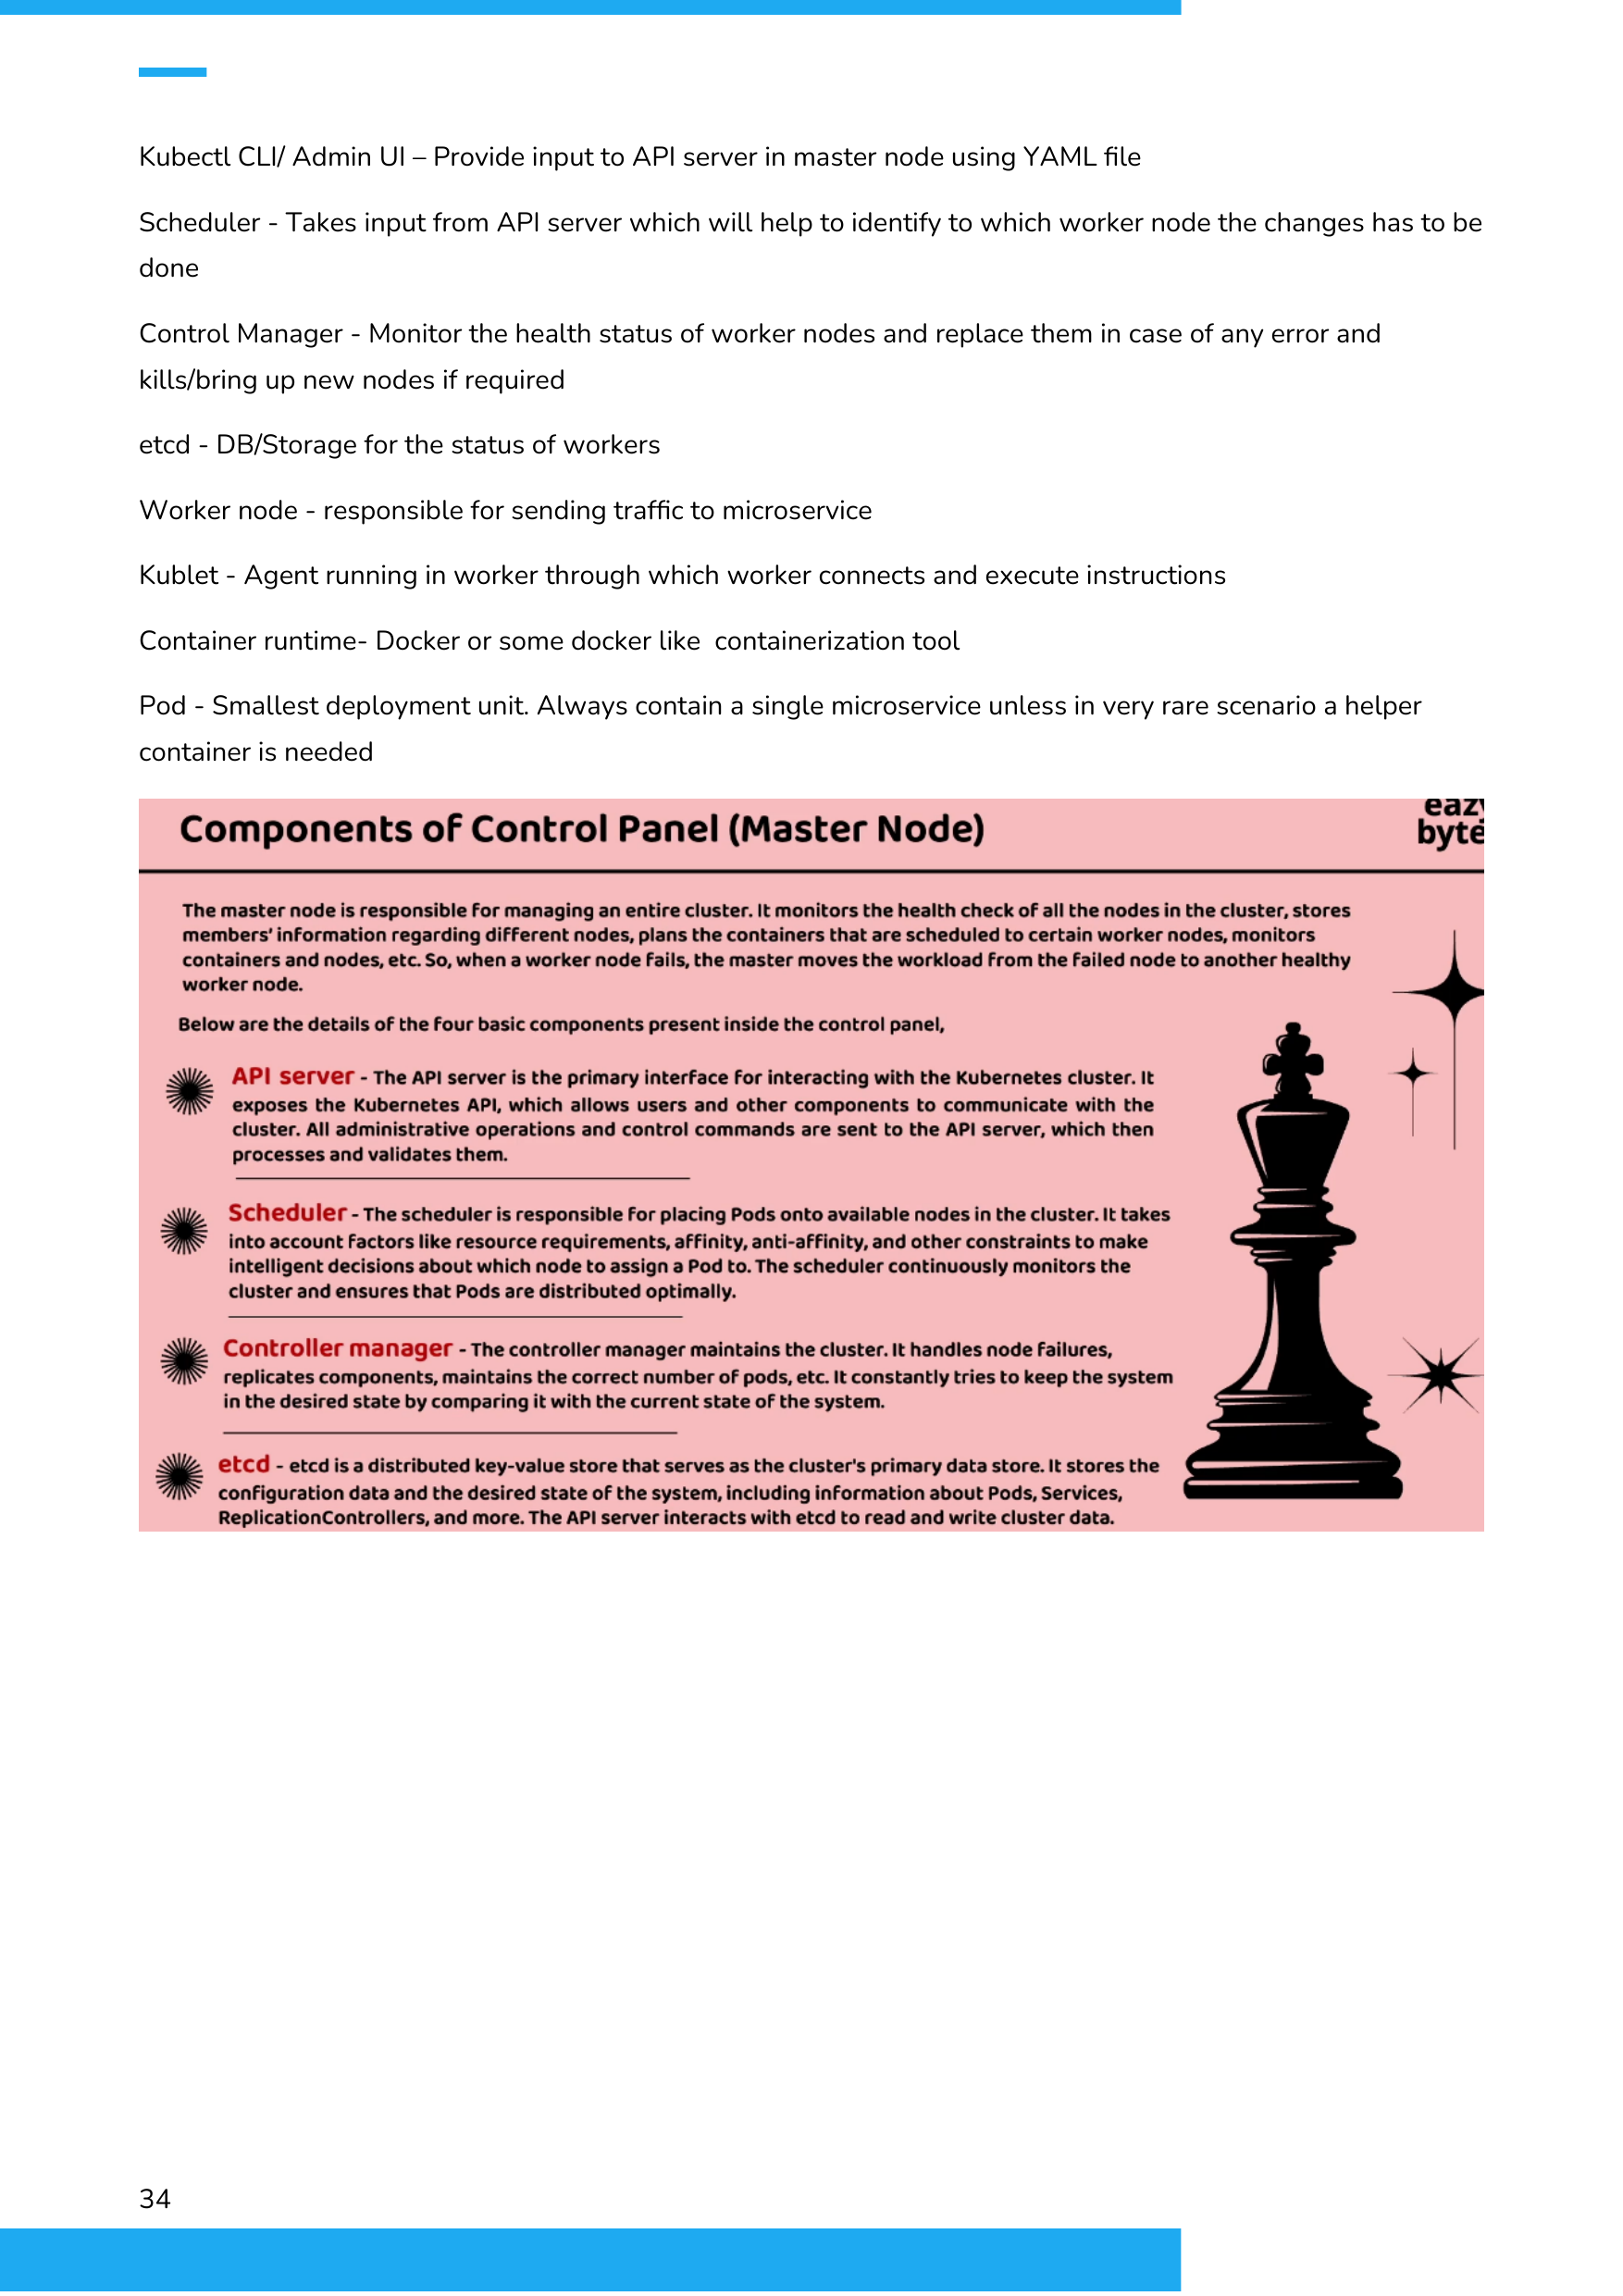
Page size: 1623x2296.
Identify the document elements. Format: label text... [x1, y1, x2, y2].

text Worker node - responsible for sending traffic to microservice [139, 491, 1484, 528]
text etcd - DB/Storage for the status of workers [139, 427, 1484, 464]
text Pod - Smallest deployment unit. Always contain a single microservice unless in very rare scenario a helper container is needed [139, 688, 1484, 770]
text Control Manager - Monitor the health status of worker nodes and replace them in case of any error and kills/bring up new nodes if required [139, 316, 1484, 398]
text Scheduler - Takes input from API server which will help to identify to which worker node the changes has to be done [139, 205, 1484, 287]
text Container runtime- Docker or some docker like containerization tool [139, 622, 1484, 659]
text Kubectl CLI/ Admin UI – Provide input to API server in master node using YAML file [139, 139, 1484, 176]
picture [139, 799, 1484, 1532]
picture [0, 2228, 1182, 2291]
text Kublet - Agent running in worker through which worker connects and execute instructions [139, 557, 1484, 594]
picture [139, 68, 207, 77]
picture [0, 0, 1182, 15]
